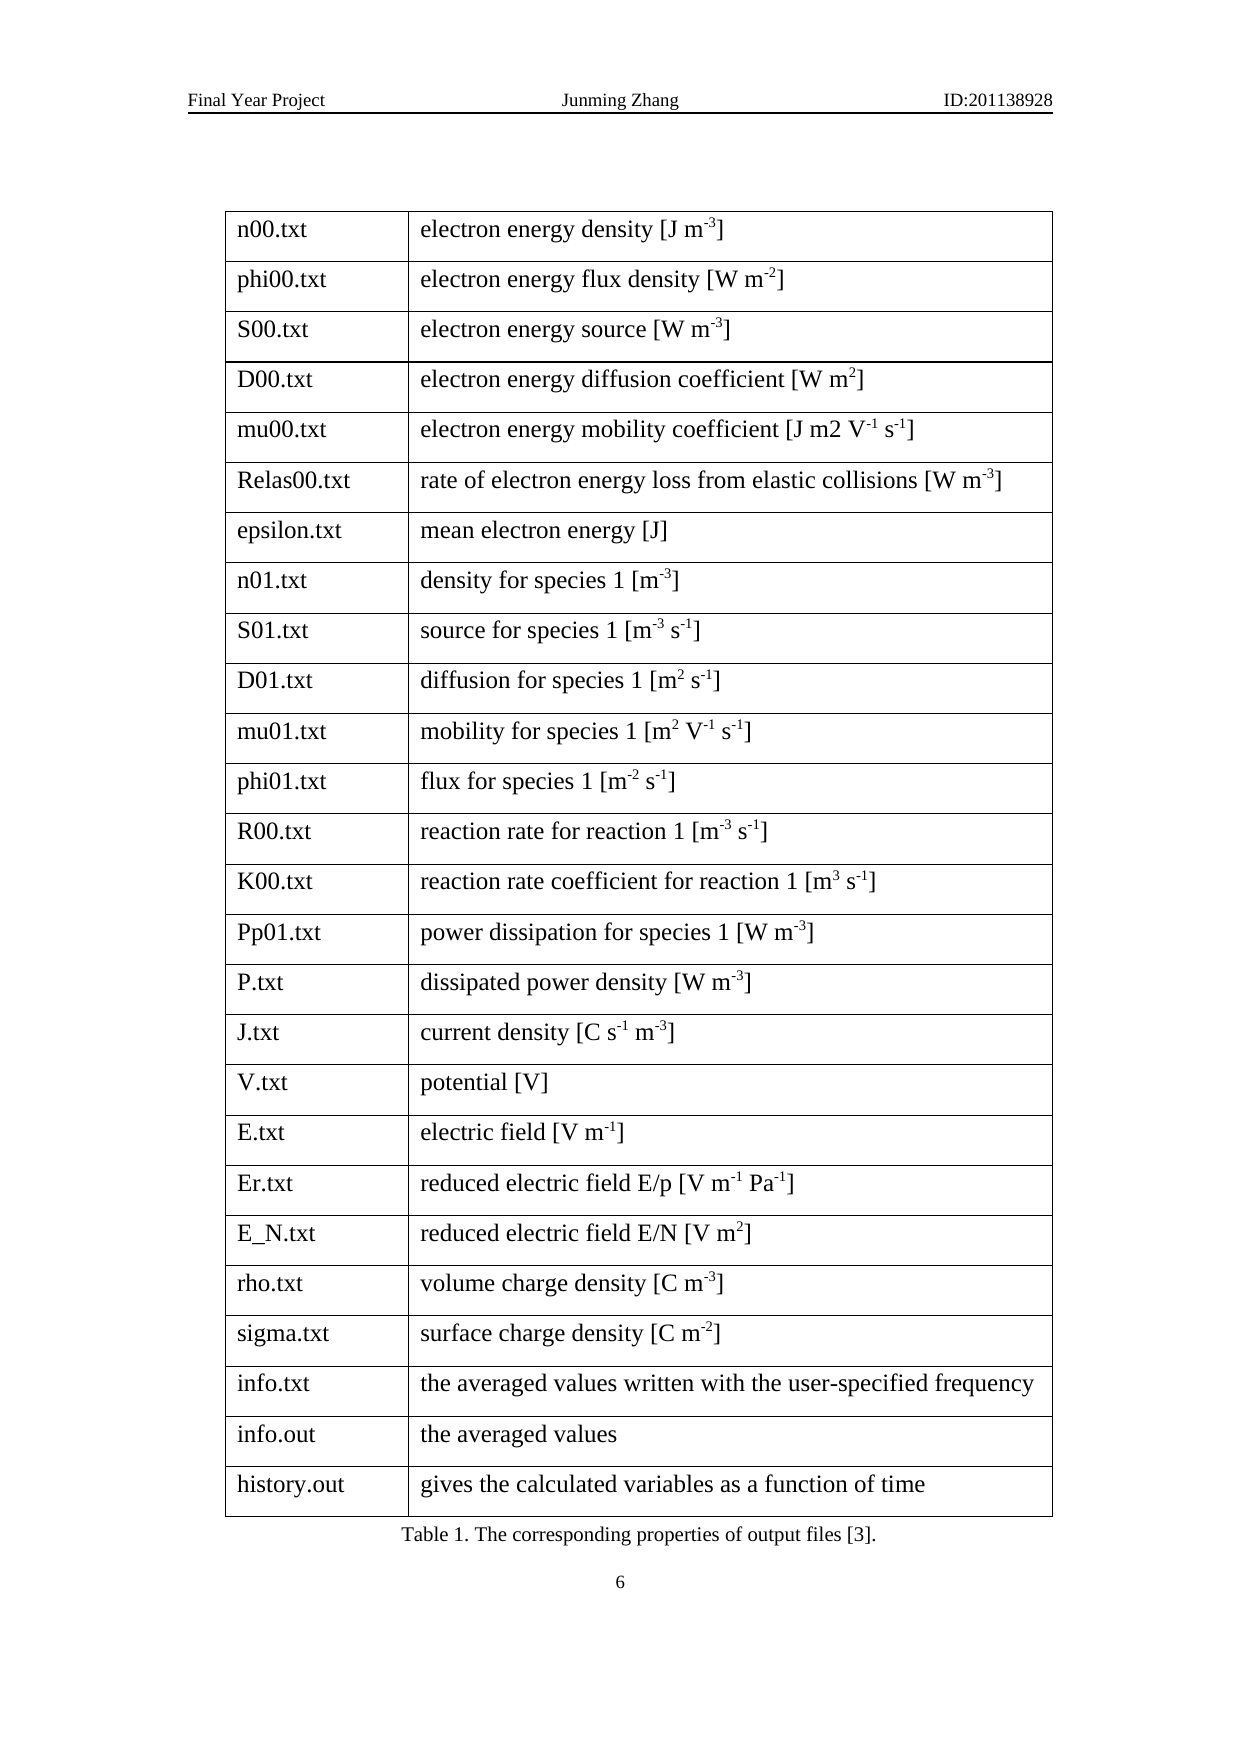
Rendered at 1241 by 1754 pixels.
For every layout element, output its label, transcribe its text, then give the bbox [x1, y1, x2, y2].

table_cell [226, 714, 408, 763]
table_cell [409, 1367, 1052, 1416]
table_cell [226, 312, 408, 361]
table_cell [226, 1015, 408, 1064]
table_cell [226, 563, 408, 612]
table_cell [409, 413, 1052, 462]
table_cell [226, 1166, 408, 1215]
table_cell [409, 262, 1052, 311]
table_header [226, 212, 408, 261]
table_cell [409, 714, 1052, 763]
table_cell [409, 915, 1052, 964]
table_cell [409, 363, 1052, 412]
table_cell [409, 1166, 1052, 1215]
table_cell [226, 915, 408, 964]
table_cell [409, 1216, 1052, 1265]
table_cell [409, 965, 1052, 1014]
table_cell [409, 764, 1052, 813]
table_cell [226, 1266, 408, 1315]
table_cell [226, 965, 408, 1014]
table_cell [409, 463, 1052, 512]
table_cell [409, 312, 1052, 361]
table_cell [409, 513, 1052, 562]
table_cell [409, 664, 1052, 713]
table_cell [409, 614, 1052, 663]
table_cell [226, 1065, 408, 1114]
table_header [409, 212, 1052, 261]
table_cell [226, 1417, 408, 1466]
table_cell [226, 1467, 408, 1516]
text Table 1. The corresponding properties of output files [3]. [225, 1517, 1053, 1550]
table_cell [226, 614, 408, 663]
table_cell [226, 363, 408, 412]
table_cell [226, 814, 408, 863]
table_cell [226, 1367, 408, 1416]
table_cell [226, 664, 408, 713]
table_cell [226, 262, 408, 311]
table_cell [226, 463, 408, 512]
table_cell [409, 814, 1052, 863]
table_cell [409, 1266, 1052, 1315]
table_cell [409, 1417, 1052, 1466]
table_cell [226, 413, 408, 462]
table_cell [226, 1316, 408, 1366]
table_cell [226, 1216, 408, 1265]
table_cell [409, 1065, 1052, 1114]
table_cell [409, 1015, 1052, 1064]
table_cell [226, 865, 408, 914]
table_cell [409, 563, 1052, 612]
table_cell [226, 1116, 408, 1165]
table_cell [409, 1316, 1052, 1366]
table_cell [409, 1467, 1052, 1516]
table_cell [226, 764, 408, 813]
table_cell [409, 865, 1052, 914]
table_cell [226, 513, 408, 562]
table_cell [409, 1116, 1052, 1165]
